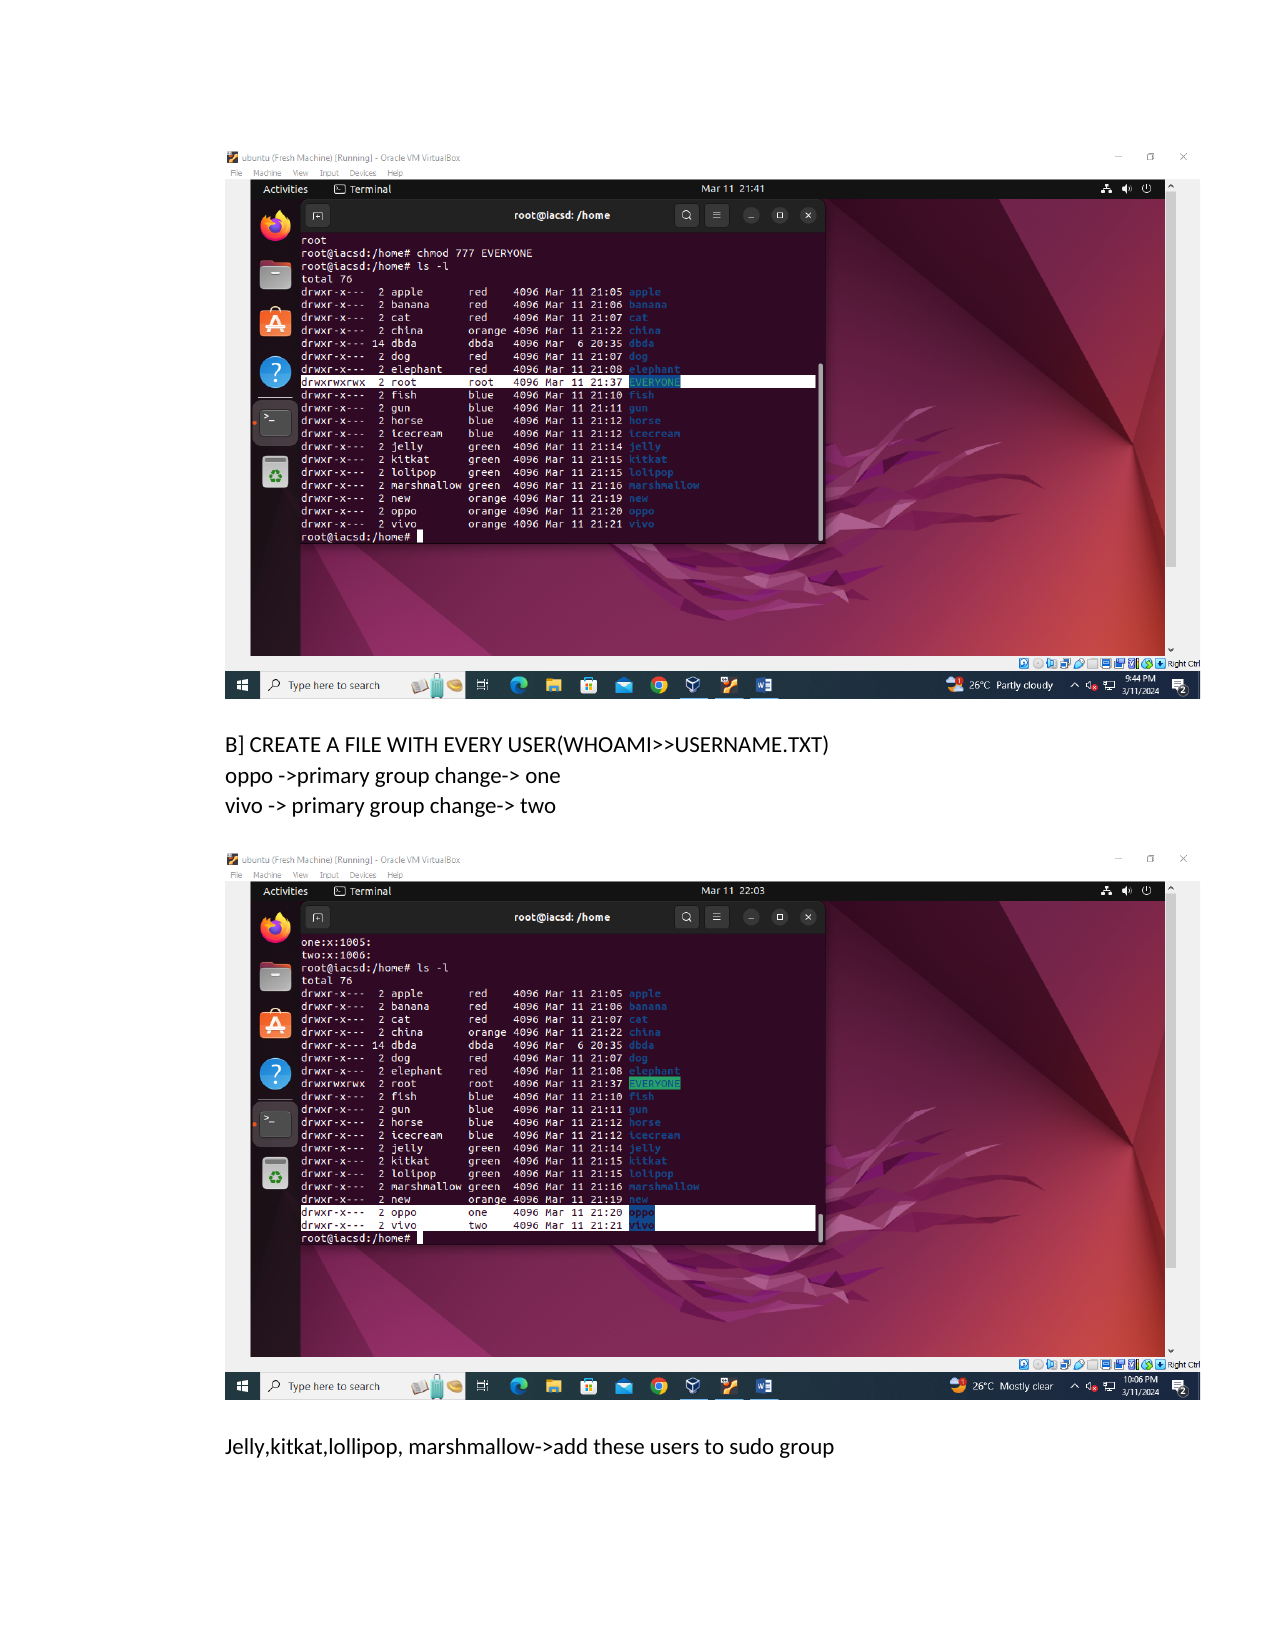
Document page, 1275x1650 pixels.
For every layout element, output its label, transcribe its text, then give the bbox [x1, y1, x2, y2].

list Jelly,kitkat,lollipop, marshmallow->add these users to sudo group [225, 1432, 1125, 1460]
list vivo -> primary group change-> two [225, 791, 1125, 819]
list oppo ->primary group change-> one [225, 761, 1125, 789]
picture [225, 150, 1200, 699]
picture [225, 851, 1200, 1400]
list B] CREATE A FILE WITH EVERY USER(WHOAMI>>USERNAME.TXT) [225, 731, 1125, 758]
